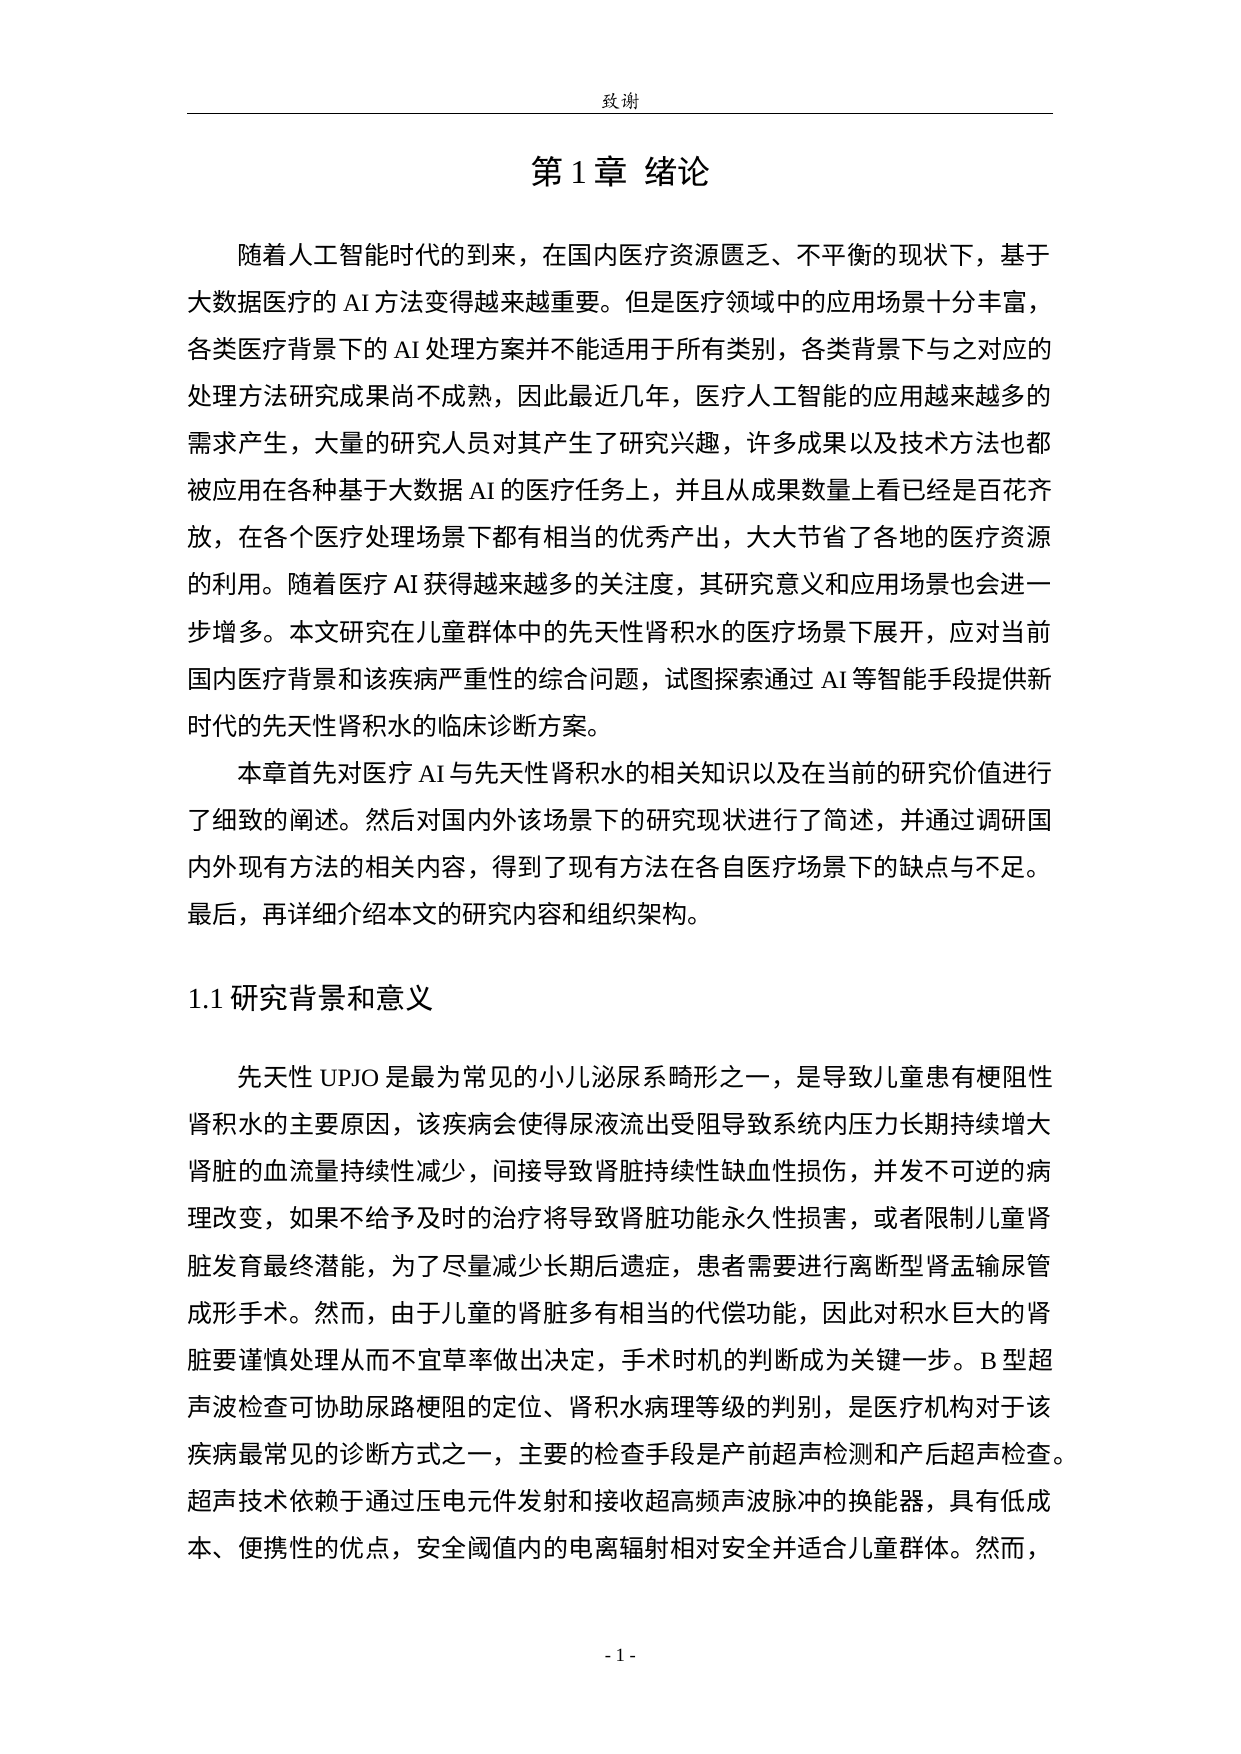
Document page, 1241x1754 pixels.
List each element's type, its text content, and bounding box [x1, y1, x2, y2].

subtitle 第1章 绪论 [187, 150, 1053, 191]
text 本章首先对医疗AI与先天性肾积水的相关知识以及在当前的研究价值进行了细致的阐述。然后对国内外该场景下的研究现状进行了简述，并通过调研国内外现有方法的相关内容，得到了现有方法在各自医疗场景下的缺点与不足。最后，再详细介绍本文的研究内容和组织架构。 [187, 753, 1053, 931]
text 随着人工智能时代的到来，在国内医疗资源匮乏、不平衡的现状下，基于大数据医疗的AI方法变得越来越重要。但是医疗领域中的应用场景十分丰富，各类医疗背景下的AI处理方案并不能适用于所有类别，各类背景下与之对应的处理方法研究成果尚不成熟，因此最近几年，医疗人工智能的应用越来越多的需求产生，大量的研究人员对其产生了研究兴趣，许多成果以及技术方法也都被应用在各种基于大数据AI的医疗任务上，并且从成果数量上看已经是百花齐放，在各个医疗处理场景下都有相当的优秀产出，大大节省了各地的医疗资源的利用。随着医疗AI获得越来越多的关注度，其研究意义和应用场景也会进一步增多。本文研究在儿童群体中的先天性肾积水的医疗场景下展开，应对当前国内医疗背景和该疾病严重性的综合问题，试图探索通过AI等智能手段提供新时代的先天性肾积水的临床诊断方案。 [187, 235, 1053, 742]
subtitle 1.1研究背景和意义 [187, 979, 1053, 1014]
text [187, 1058, 1053, 1565]
